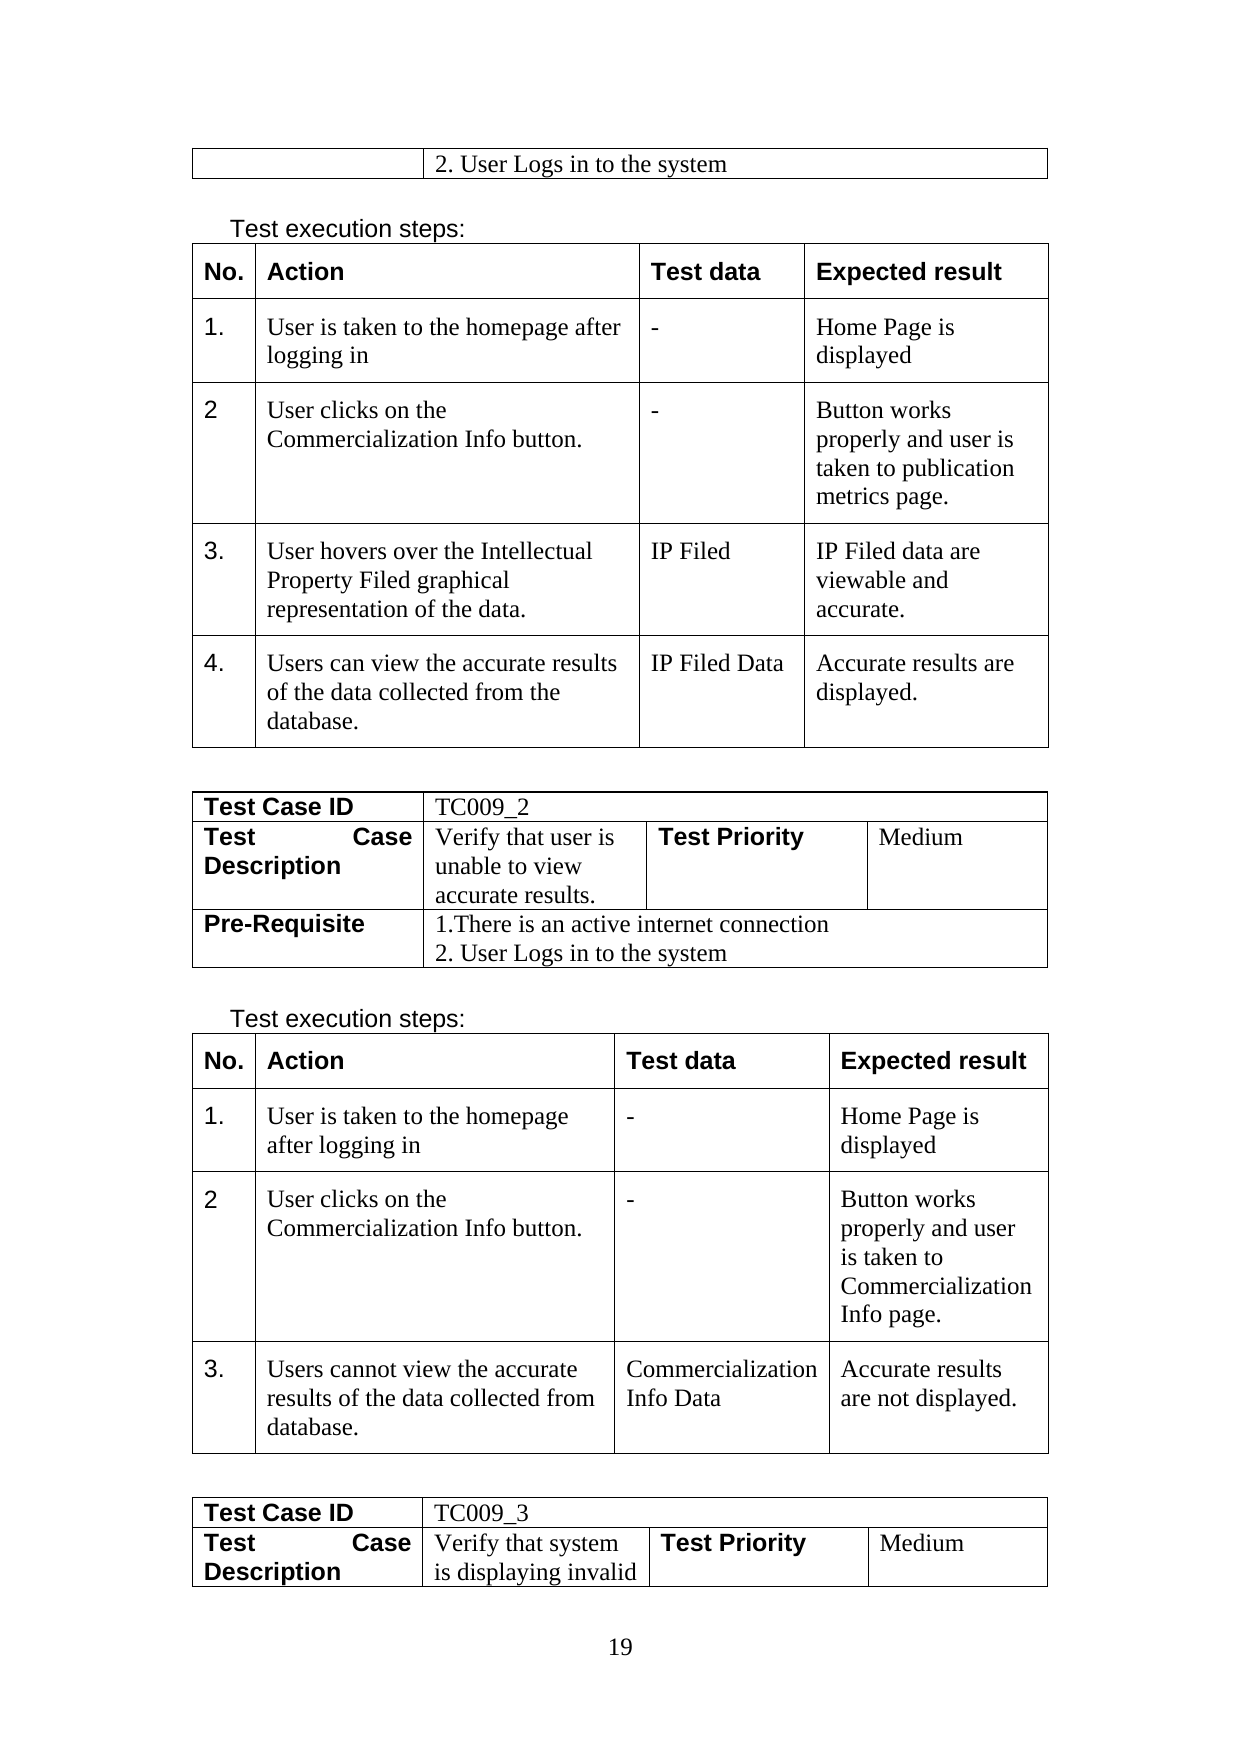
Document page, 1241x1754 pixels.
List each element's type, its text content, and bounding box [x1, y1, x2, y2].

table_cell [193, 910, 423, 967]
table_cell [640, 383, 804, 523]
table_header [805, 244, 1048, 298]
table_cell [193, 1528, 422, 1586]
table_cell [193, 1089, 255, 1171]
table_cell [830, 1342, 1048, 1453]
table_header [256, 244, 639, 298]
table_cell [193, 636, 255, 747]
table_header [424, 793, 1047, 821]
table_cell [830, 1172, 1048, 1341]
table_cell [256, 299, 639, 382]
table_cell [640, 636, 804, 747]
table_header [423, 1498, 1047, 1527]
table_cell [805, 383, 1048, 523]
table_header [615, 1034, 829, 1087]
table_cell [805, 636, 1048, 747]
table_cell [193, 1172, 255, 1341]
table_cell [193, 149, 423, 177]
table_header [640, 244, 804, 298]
text Test execution steps: [229, 214, 1048, 243]
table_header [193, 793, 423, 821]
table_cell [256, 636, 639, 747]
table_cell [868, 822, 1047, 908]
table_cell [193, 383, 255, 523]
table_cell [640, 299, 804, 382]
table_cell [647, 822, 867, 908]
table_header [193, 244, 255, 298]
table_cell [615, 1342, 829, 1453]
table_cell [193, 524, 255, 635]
text Test execution steps: [229, 1004, 1048, 1033]
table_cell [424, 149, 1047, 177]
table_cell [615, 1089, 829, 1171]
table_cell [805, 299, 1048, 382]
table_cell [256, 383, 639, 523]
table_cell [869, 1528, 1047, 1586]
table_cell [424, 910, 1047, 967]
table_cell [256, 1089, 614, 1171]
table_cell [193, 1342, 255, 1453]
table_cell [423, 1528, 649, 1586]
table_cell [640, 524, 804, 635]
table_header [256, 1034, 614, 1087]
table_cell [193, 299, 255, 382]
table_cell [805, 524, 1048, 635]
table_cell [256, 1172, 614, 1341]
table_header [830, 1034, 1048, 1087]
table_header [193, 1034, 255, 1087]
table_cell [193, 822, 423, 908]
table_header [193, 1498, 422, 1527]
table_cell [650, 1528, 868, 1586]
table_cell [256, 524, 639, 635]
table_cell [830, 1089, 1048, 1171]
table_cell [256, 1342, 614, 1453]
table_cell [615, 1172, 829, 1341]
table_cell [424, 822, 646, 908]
